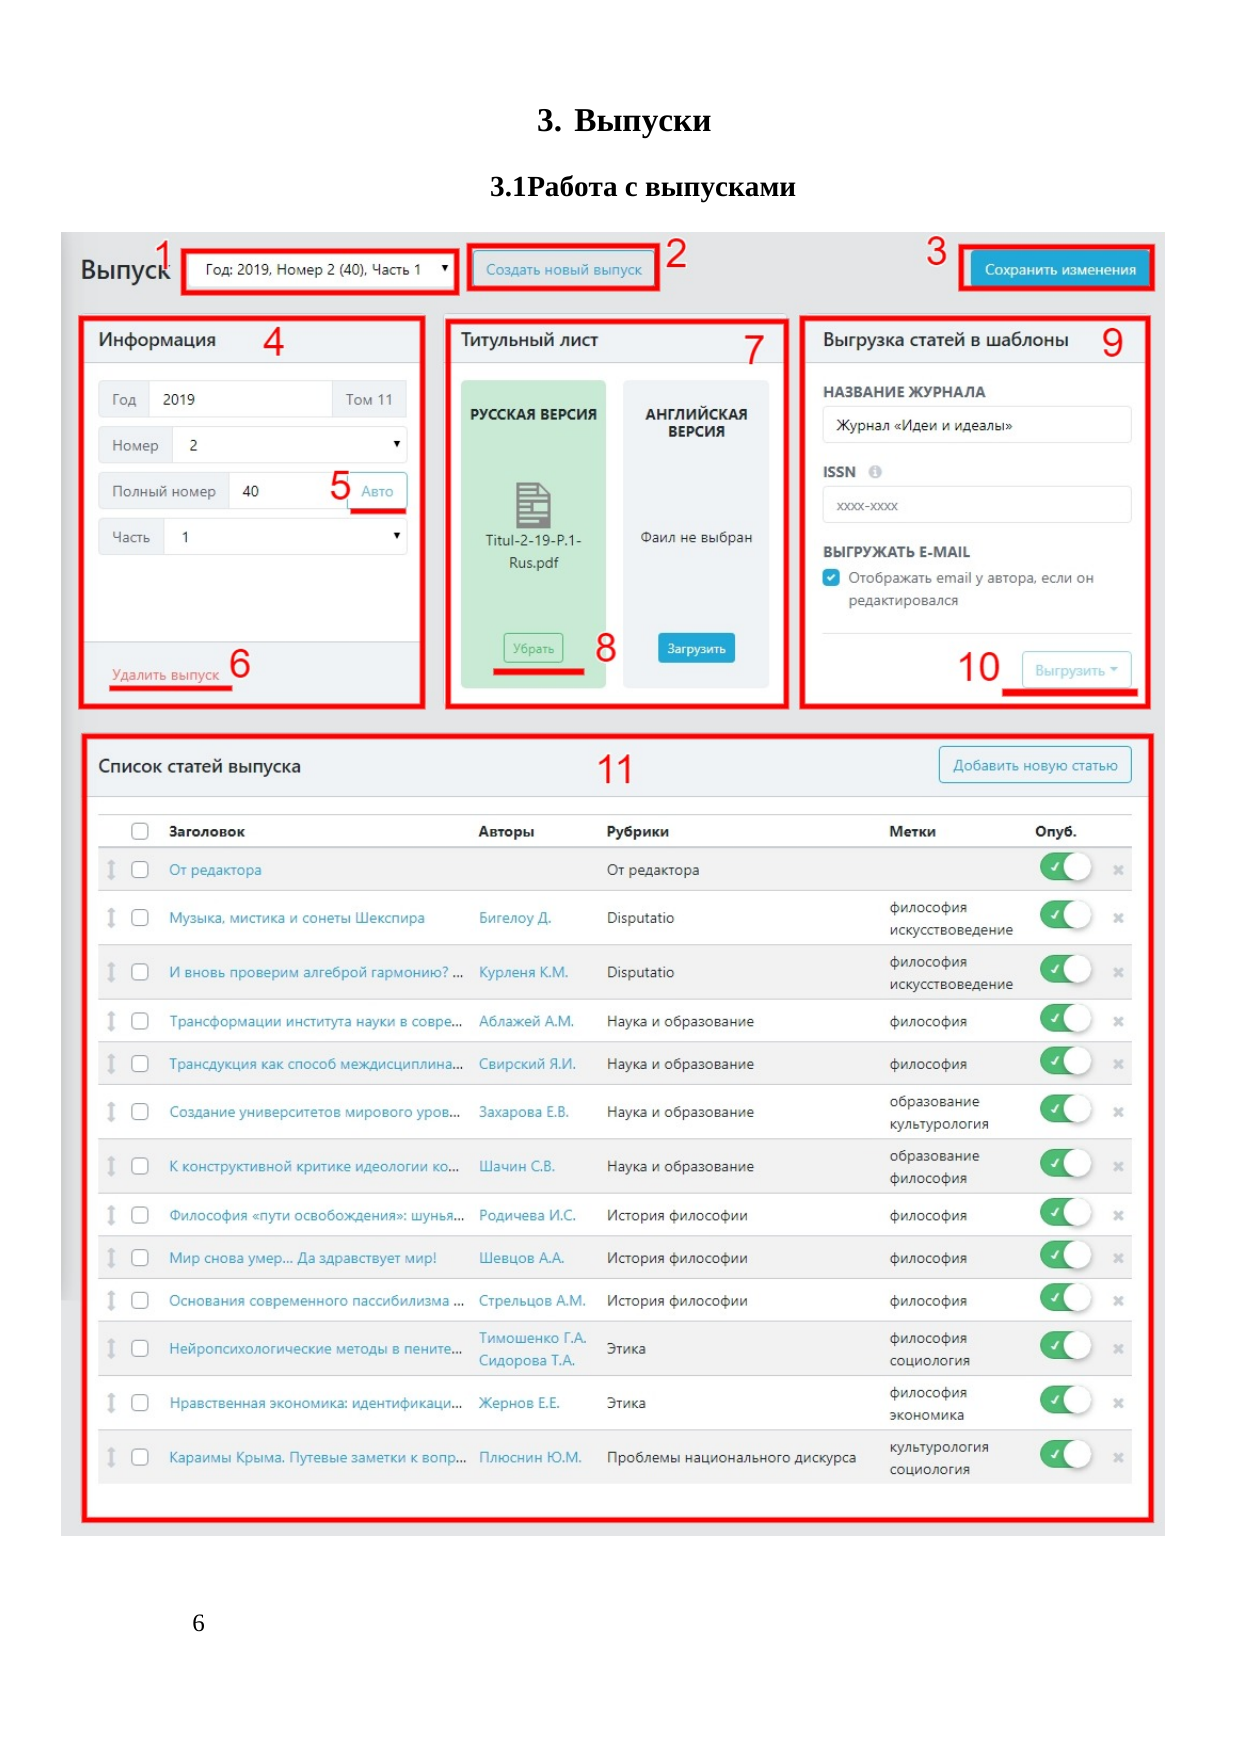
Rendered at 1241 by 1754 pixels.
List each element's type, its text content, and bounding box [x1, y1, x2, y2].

text Работа с выпусками [134, 169, 1152, 202]
text Выпуски [96, 100, 1152, 138]
picture [61, 232, 1165, 1536]
